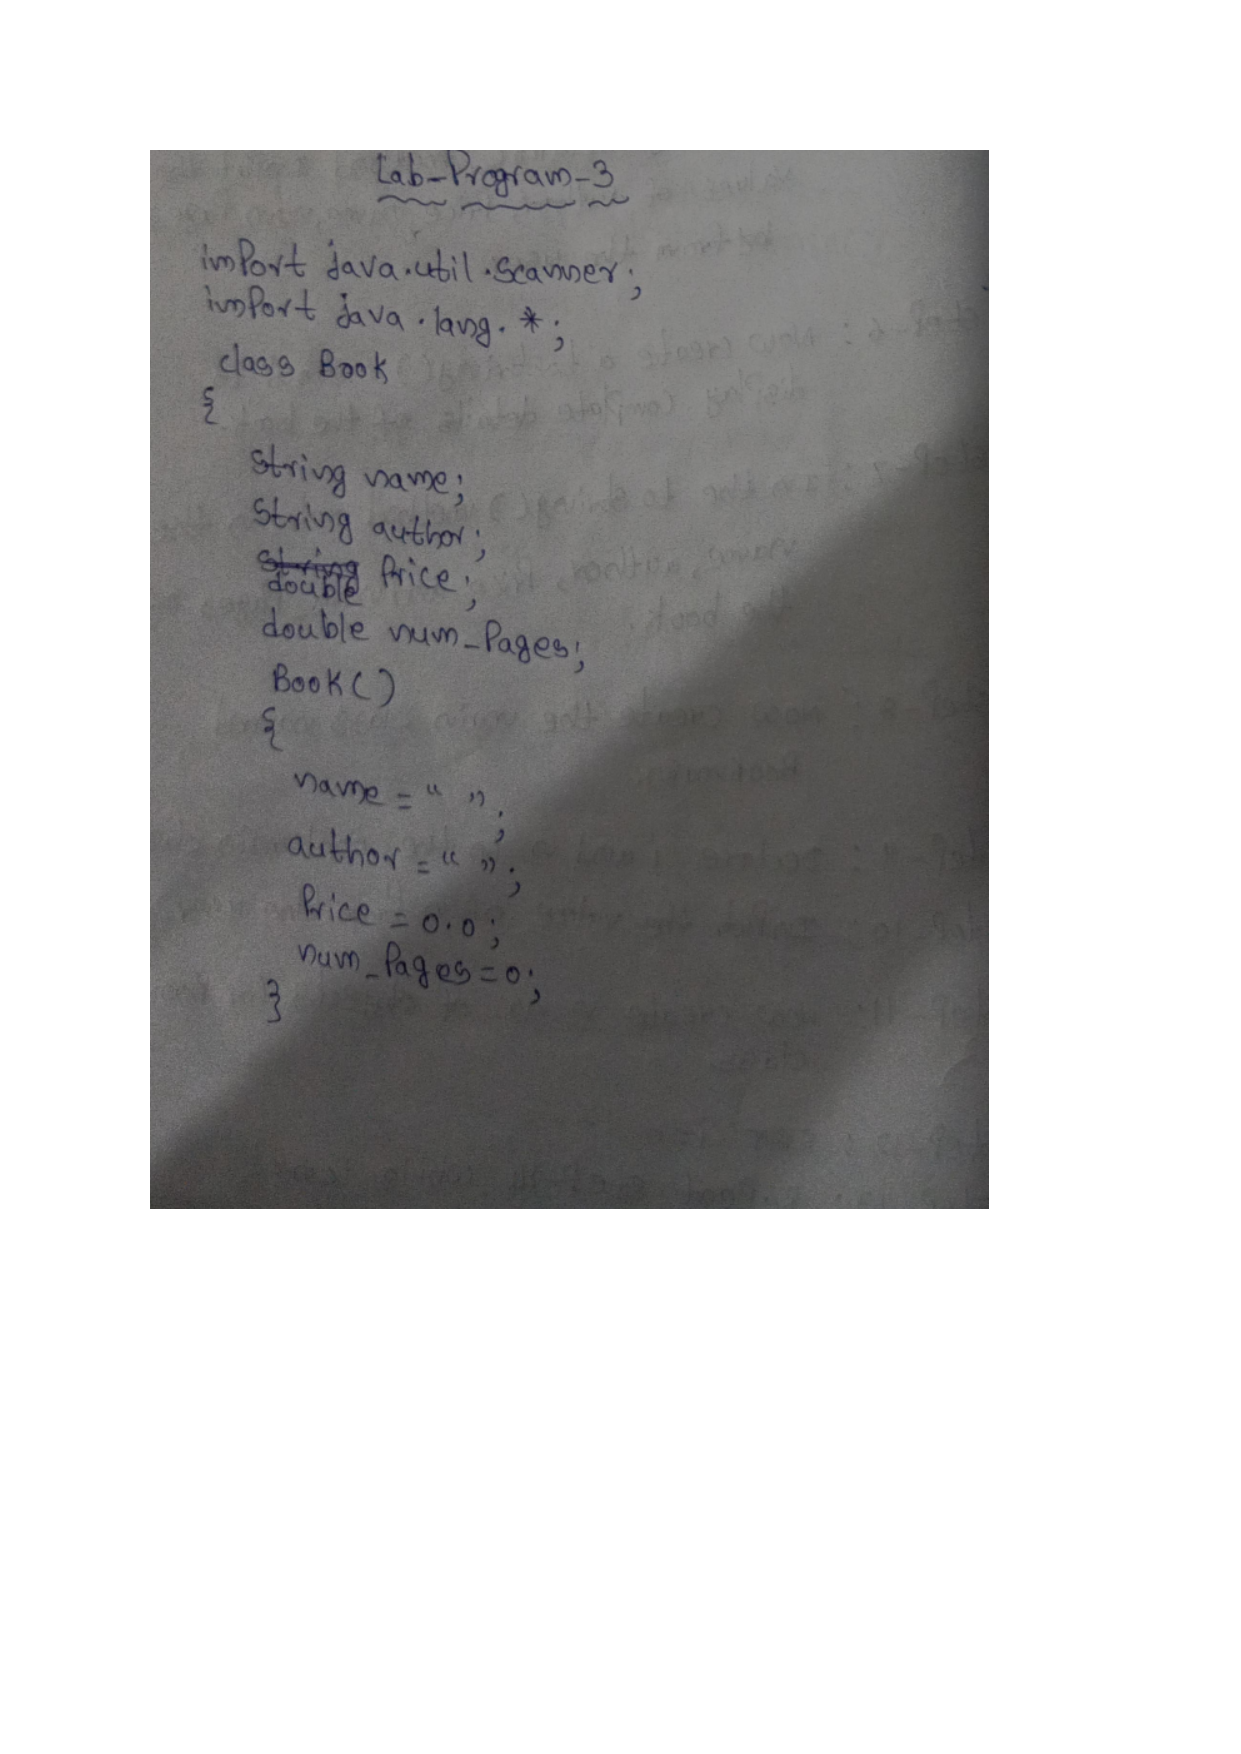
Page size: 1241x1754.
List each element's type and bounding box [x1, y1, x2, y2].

picture [150, 150, 989, 1209]
